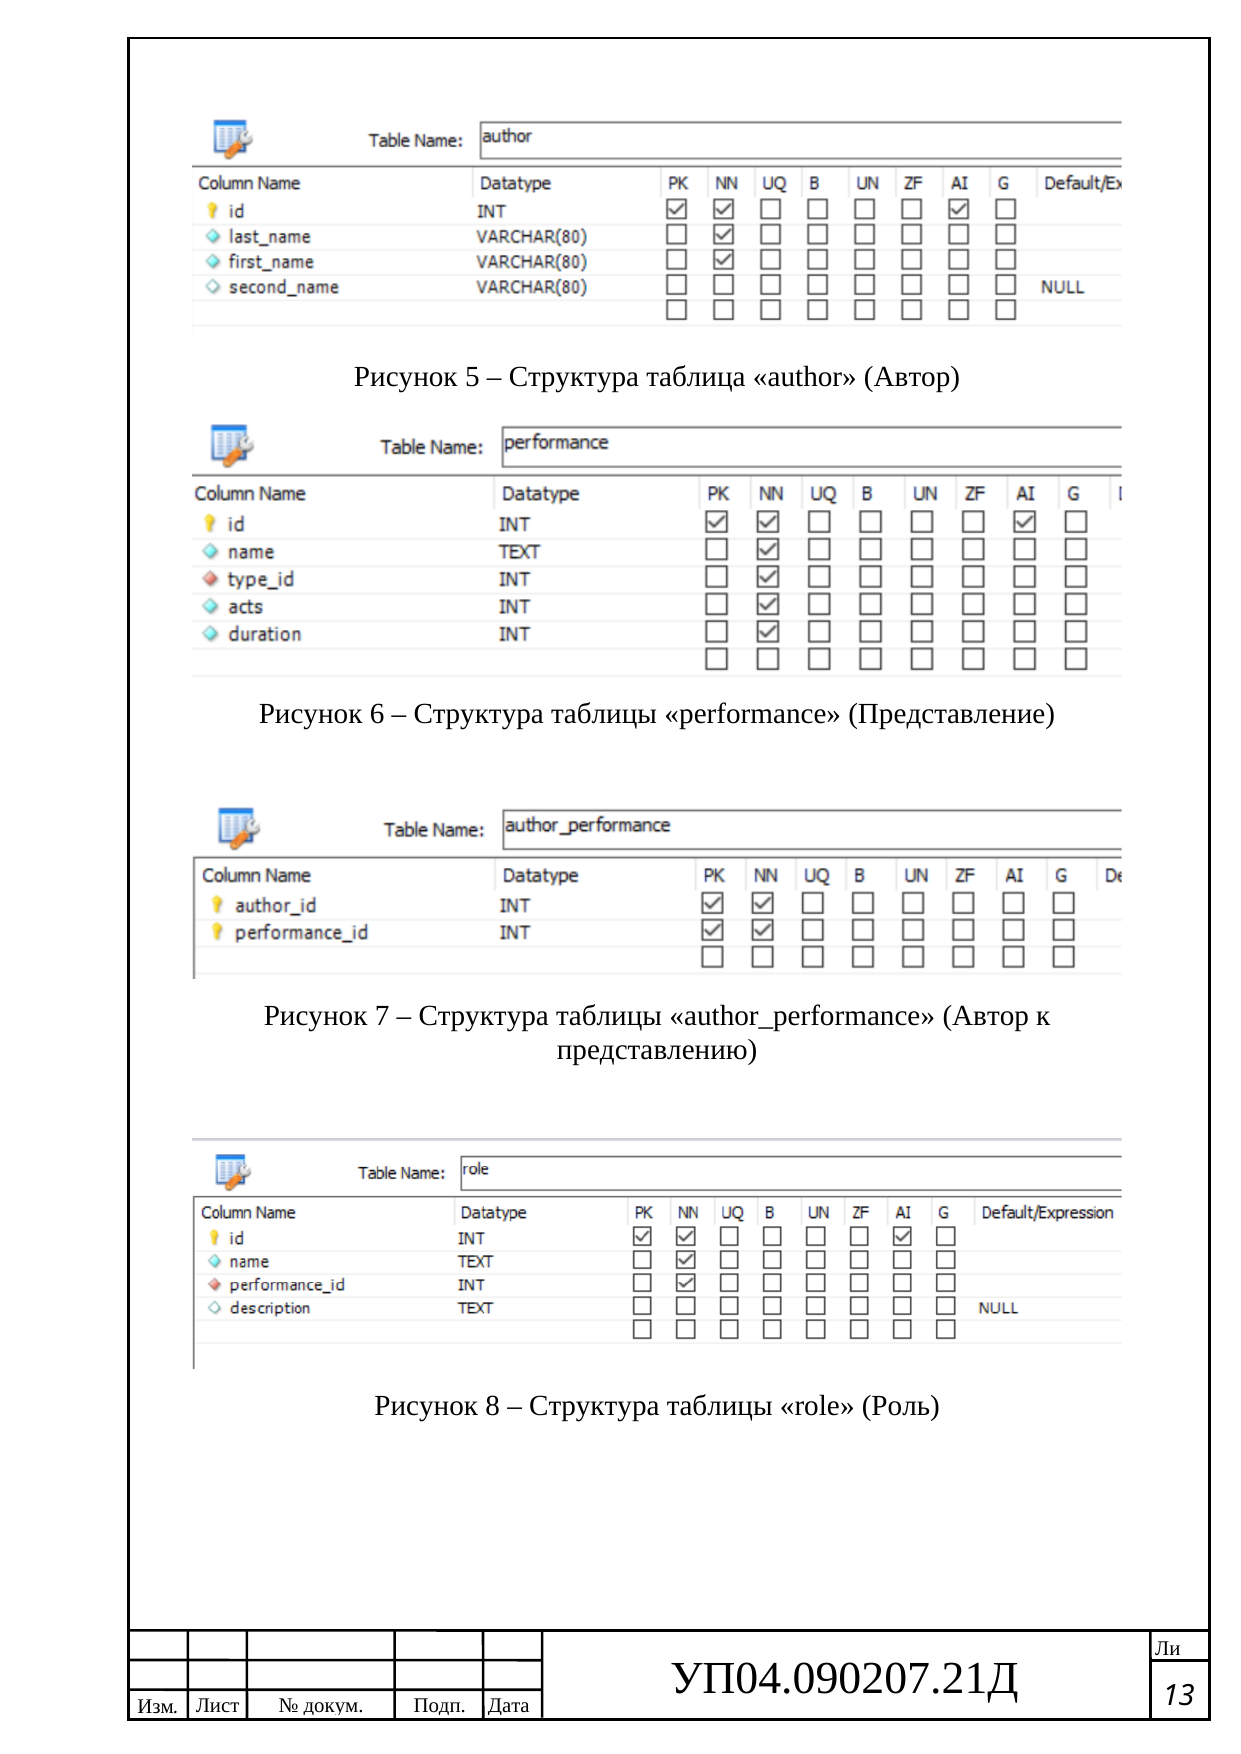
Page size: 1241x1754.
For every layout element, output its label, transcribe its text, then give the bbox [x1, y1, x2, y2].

text Рисунок 5 – Структура таблица «author» (Автор) [192, 359, 1122, 393]
text Рисунок 6 – Структура таблицы «performance» (Представление) [192, 696, 1122, 729]
picture [192, 803, 1122, 979]
text Рисунок 7 – Структура таблицы «author_performance» (Автор к представлению) [192, 998, 1122, 1065]
picture [192, 413, 1122, 677]
text Рисунок 8 – Структура таблицы «role» (Роль) [192, 1388, 1122, 1422]
picture [192, 107, 1122, 340]
picture [192, 1138, 1122, 1369]
